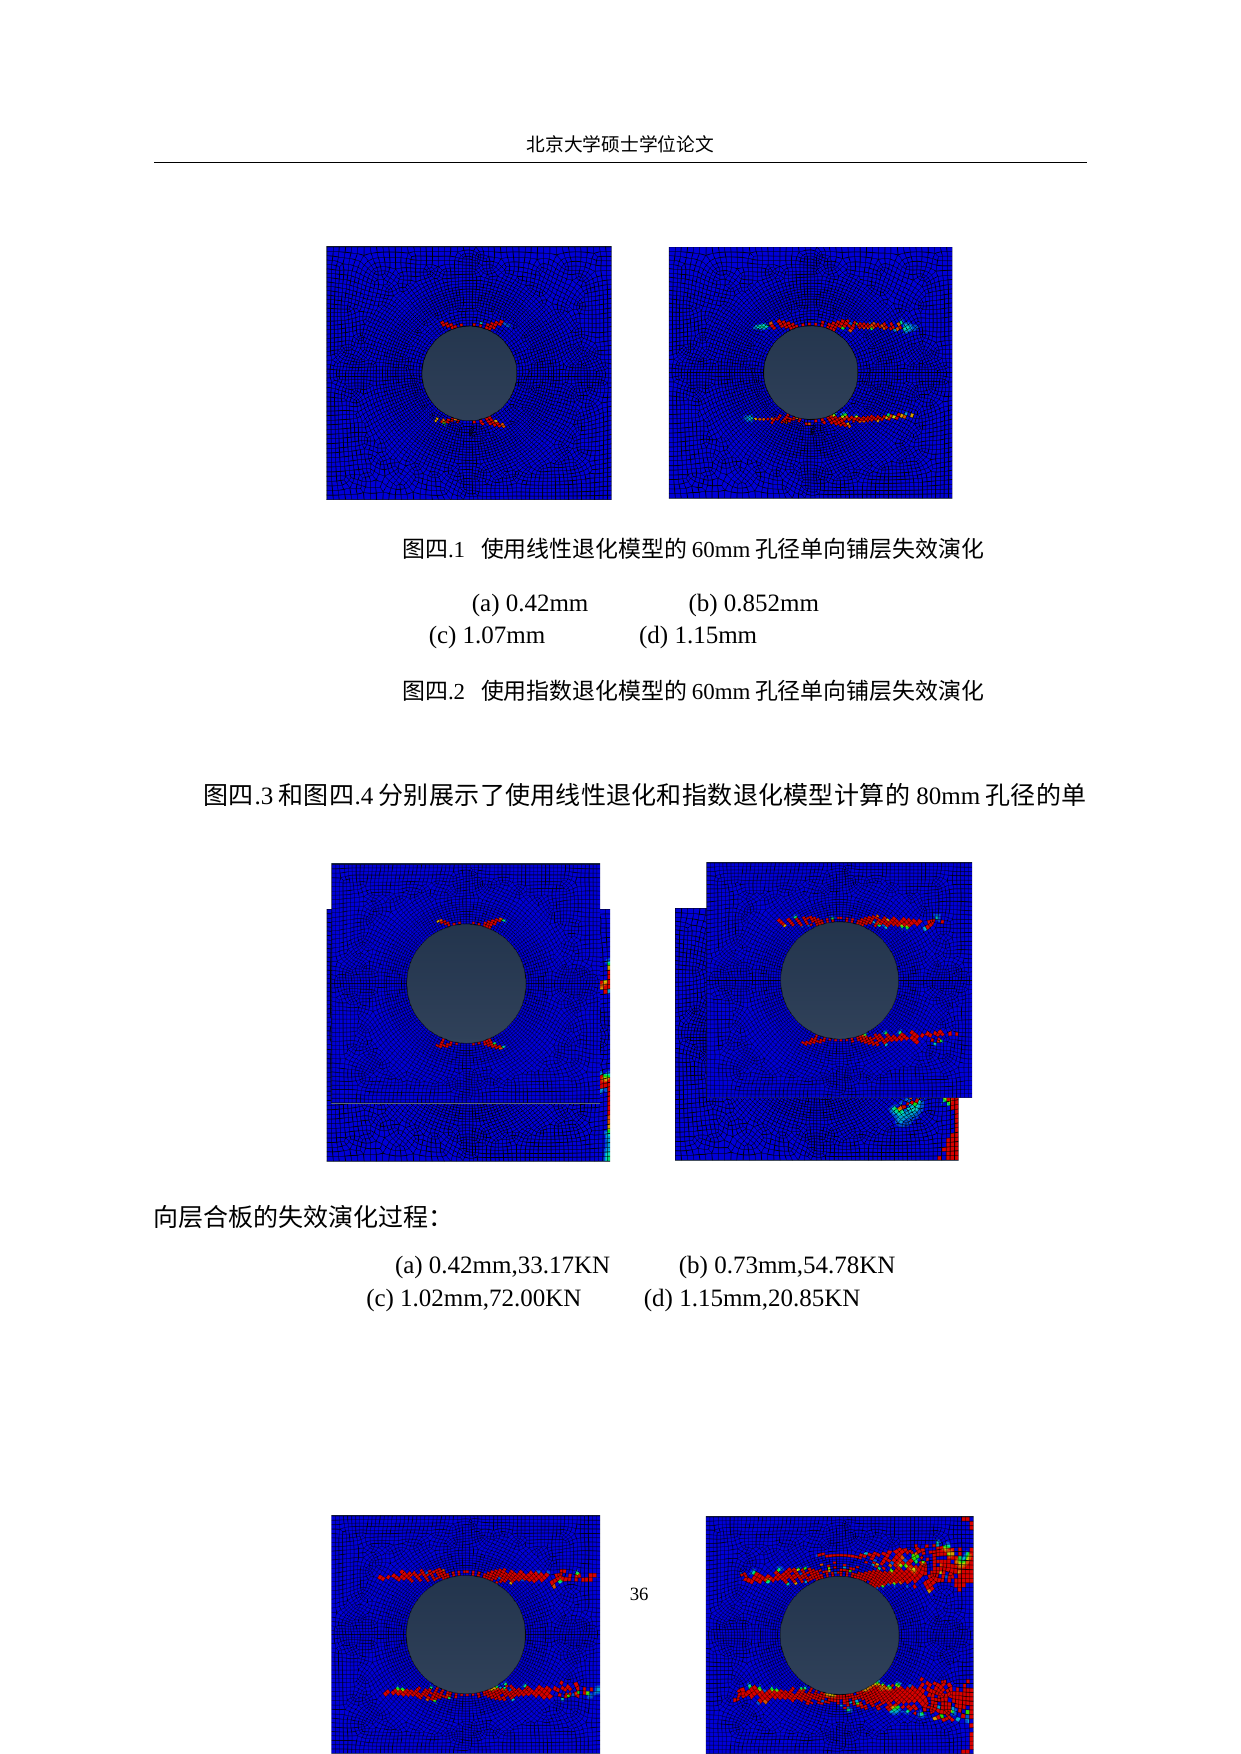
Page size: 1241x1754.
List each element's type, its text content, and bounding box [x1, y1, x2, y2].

text (a) 0.42mm (b) 0.852mm [153, 586, 1087, 618]
subtitle 使用指数退化模型的60mm孔径单向铺层失效演化 [258, 657, 1087, 722]
text (a) 0.42mm,33.17KN (b) 0.73mm,54.78KN [153, 1248, 1087, 1281]
picture [675, 862, 973, 1161]
picture [668, 247, 953, 499]
text (c) 1.02mm,72.00KN (d) 1.15mm,20.85KN [153, 1281, 1087, 1313]
picture [705, 1516, 974, 1754]
picture [326, 246, 612, 500]
text (c) 1.07mm (d) 1.15mm [328, 618, 1087, 651]
picture [331, 1515, 600, 1754]
picture [326, 863, 611, 1162]
